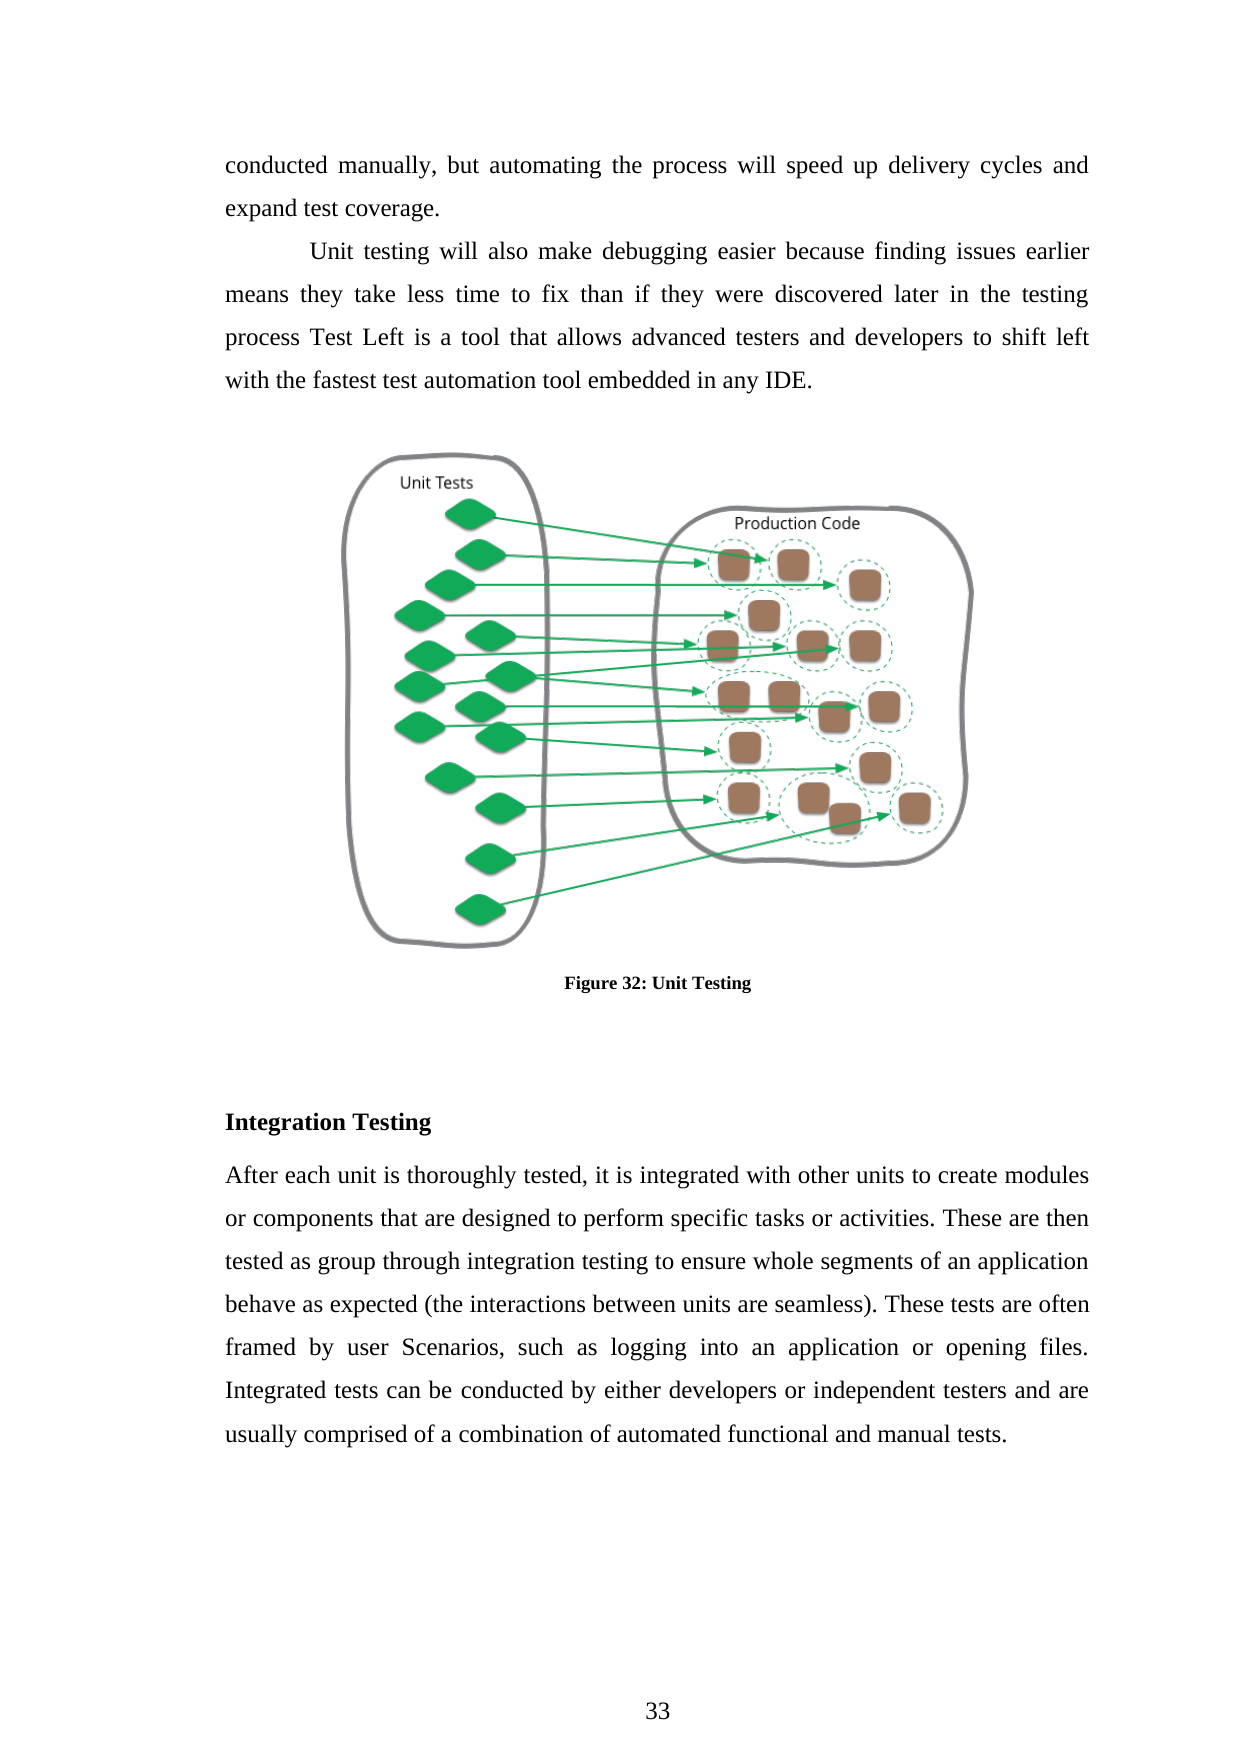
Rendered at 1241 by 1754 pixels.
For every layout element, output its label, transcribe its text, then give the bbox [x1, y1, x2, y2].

text Integration Testing [225, 1107, 1090, 1136]
text Figure 32: Unit Testing [225, 972, 1090, 993]
text Unit testing will also make debugging easier because finding issues earlier means they take less time to fix than if they were discovered later in the testing process Test Left is a tool that allows advanced testers and developers to shift left with the fastest test automation tool embedded in any IDE. [225, 236, 1090, 394]
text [225, 150, 1090, 222]
text After each unit is thoroughly tested, it is integrated with other units to create modules or components that are designed to perform specific tasks or activities. These are then tested as group through integration testing to ensure whole segments of an application behave as expected (the interactions between units are seamless). These tests are often framed by user Scenarios, such as logging into an application or opening files. Integrated tests can be conducted by either developers or independent testers and are usually comprised of a combination of automated functional and manual tests. [225, 1160, 1090, 1447]
picture [331, 445, 984, 958]
